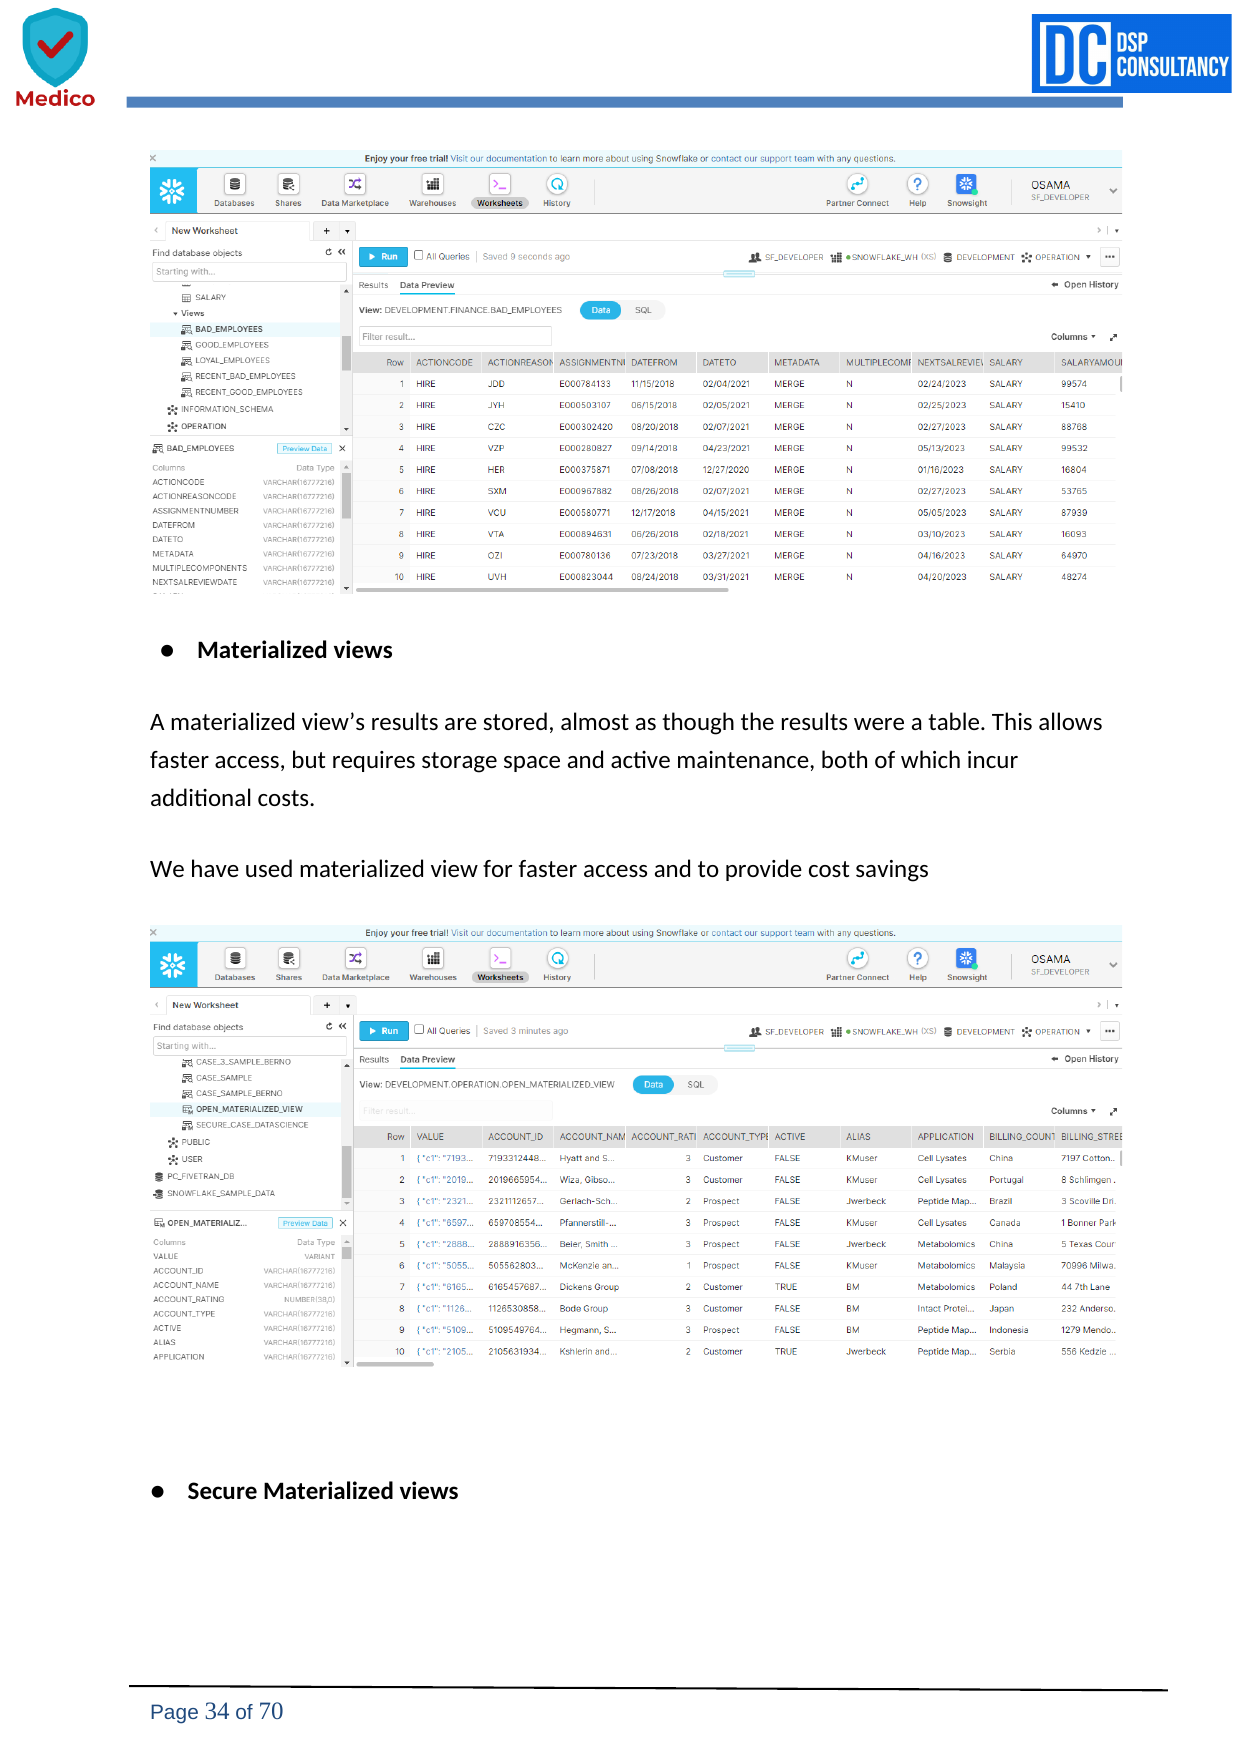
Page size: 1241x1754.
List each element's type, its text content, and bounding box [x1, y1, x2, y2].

picture [150, 150, 1123, 594]
text We have used materialized view for faster access and to provide cost savings [150, 853, 1122, 884]
list Secure Materialized views [150, 1475, 1122, 1506]
list Materialized views [159, 634, 1122, 665]
picture [1031, 14, 1232, 93]
text A materialized view’s results are stored, almost as though the results were a table. This allows faster access, but requires storage space and active maintenance, both of which incur additional costs. [150, 706, 1122, 812]
picture [6, 5, 102, 110]
picture [150, 925, 1123, 1367]
